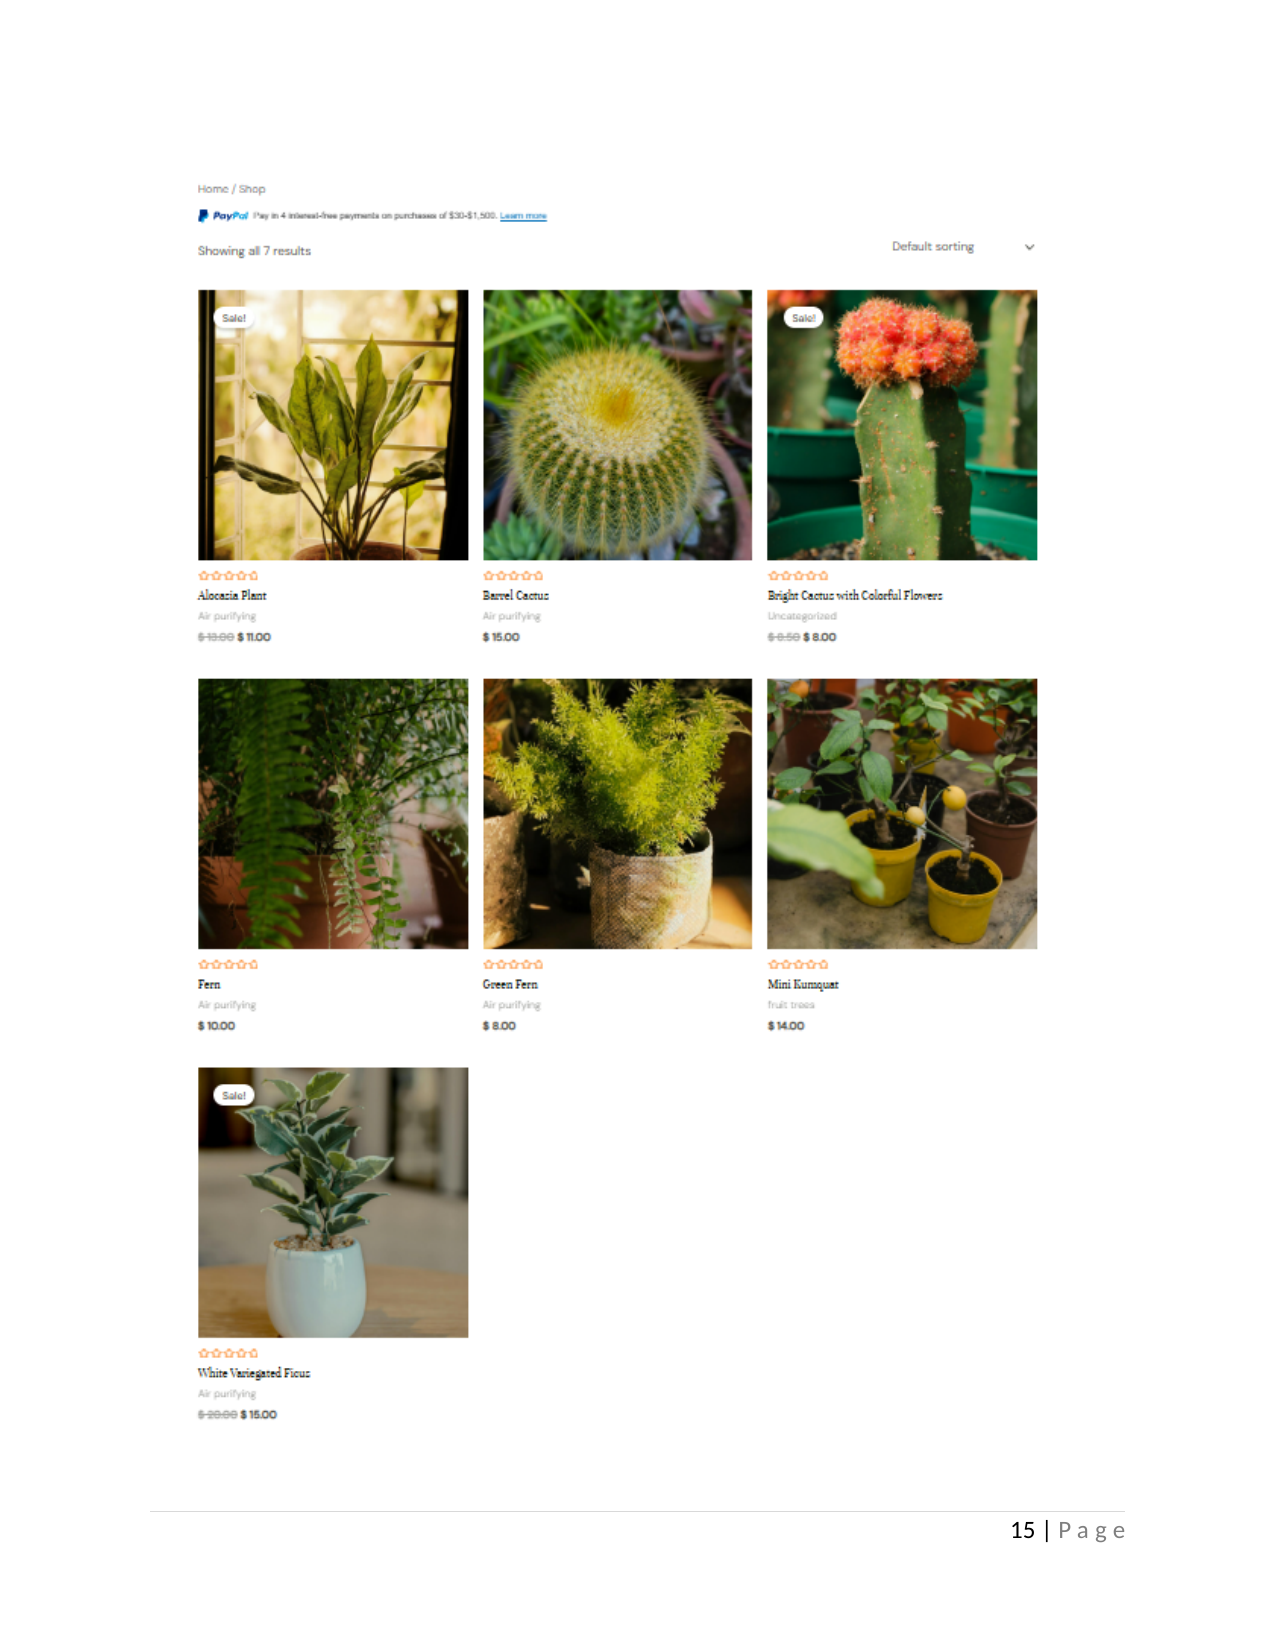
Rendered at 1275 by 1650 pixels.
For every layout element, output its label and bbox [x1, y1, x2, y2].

picture [150, 150, 1080, 1449]
